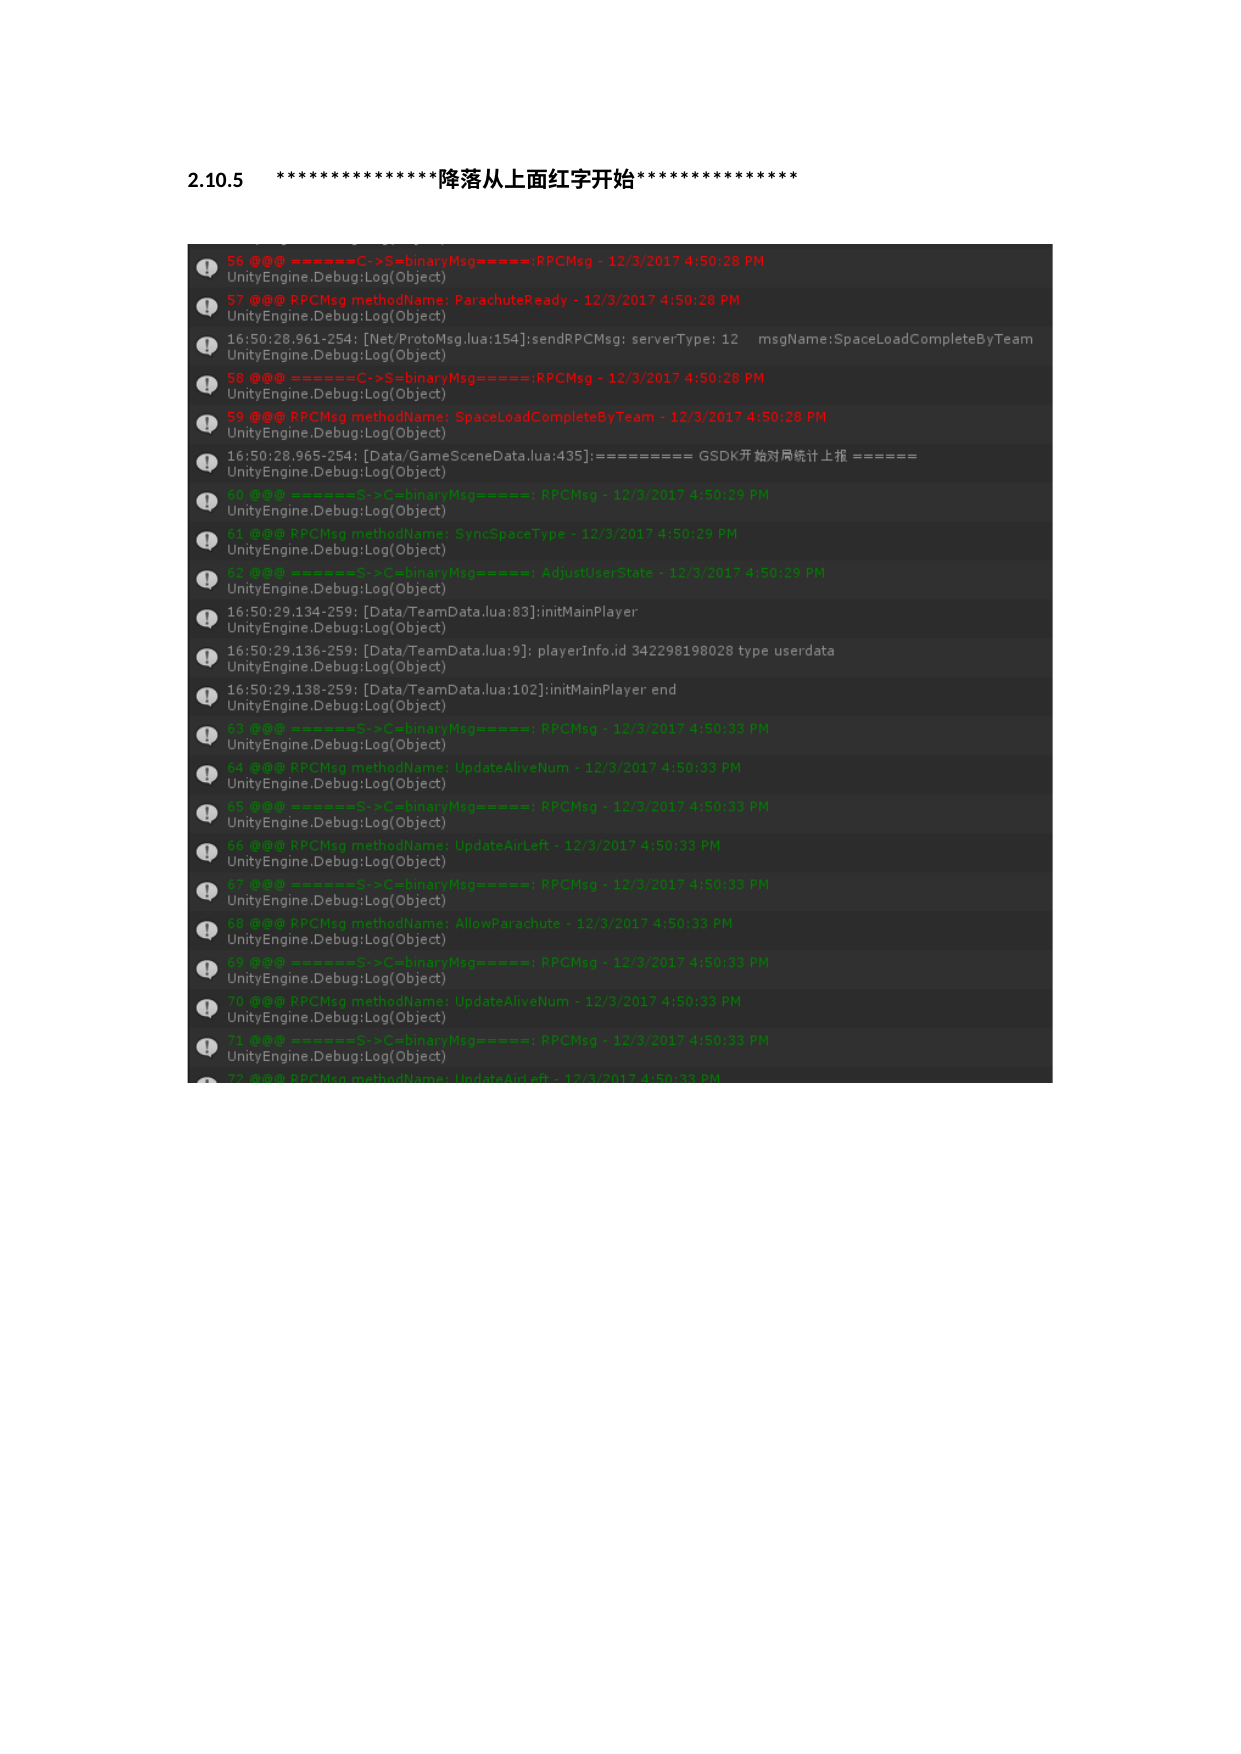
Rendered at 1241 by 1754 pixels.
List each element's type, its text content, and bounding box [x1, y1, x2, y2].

picture [187, 244, 1053, 1083]
subtitle ***************降落从上面红字开始*************** [187, 162, 1053, 194]
